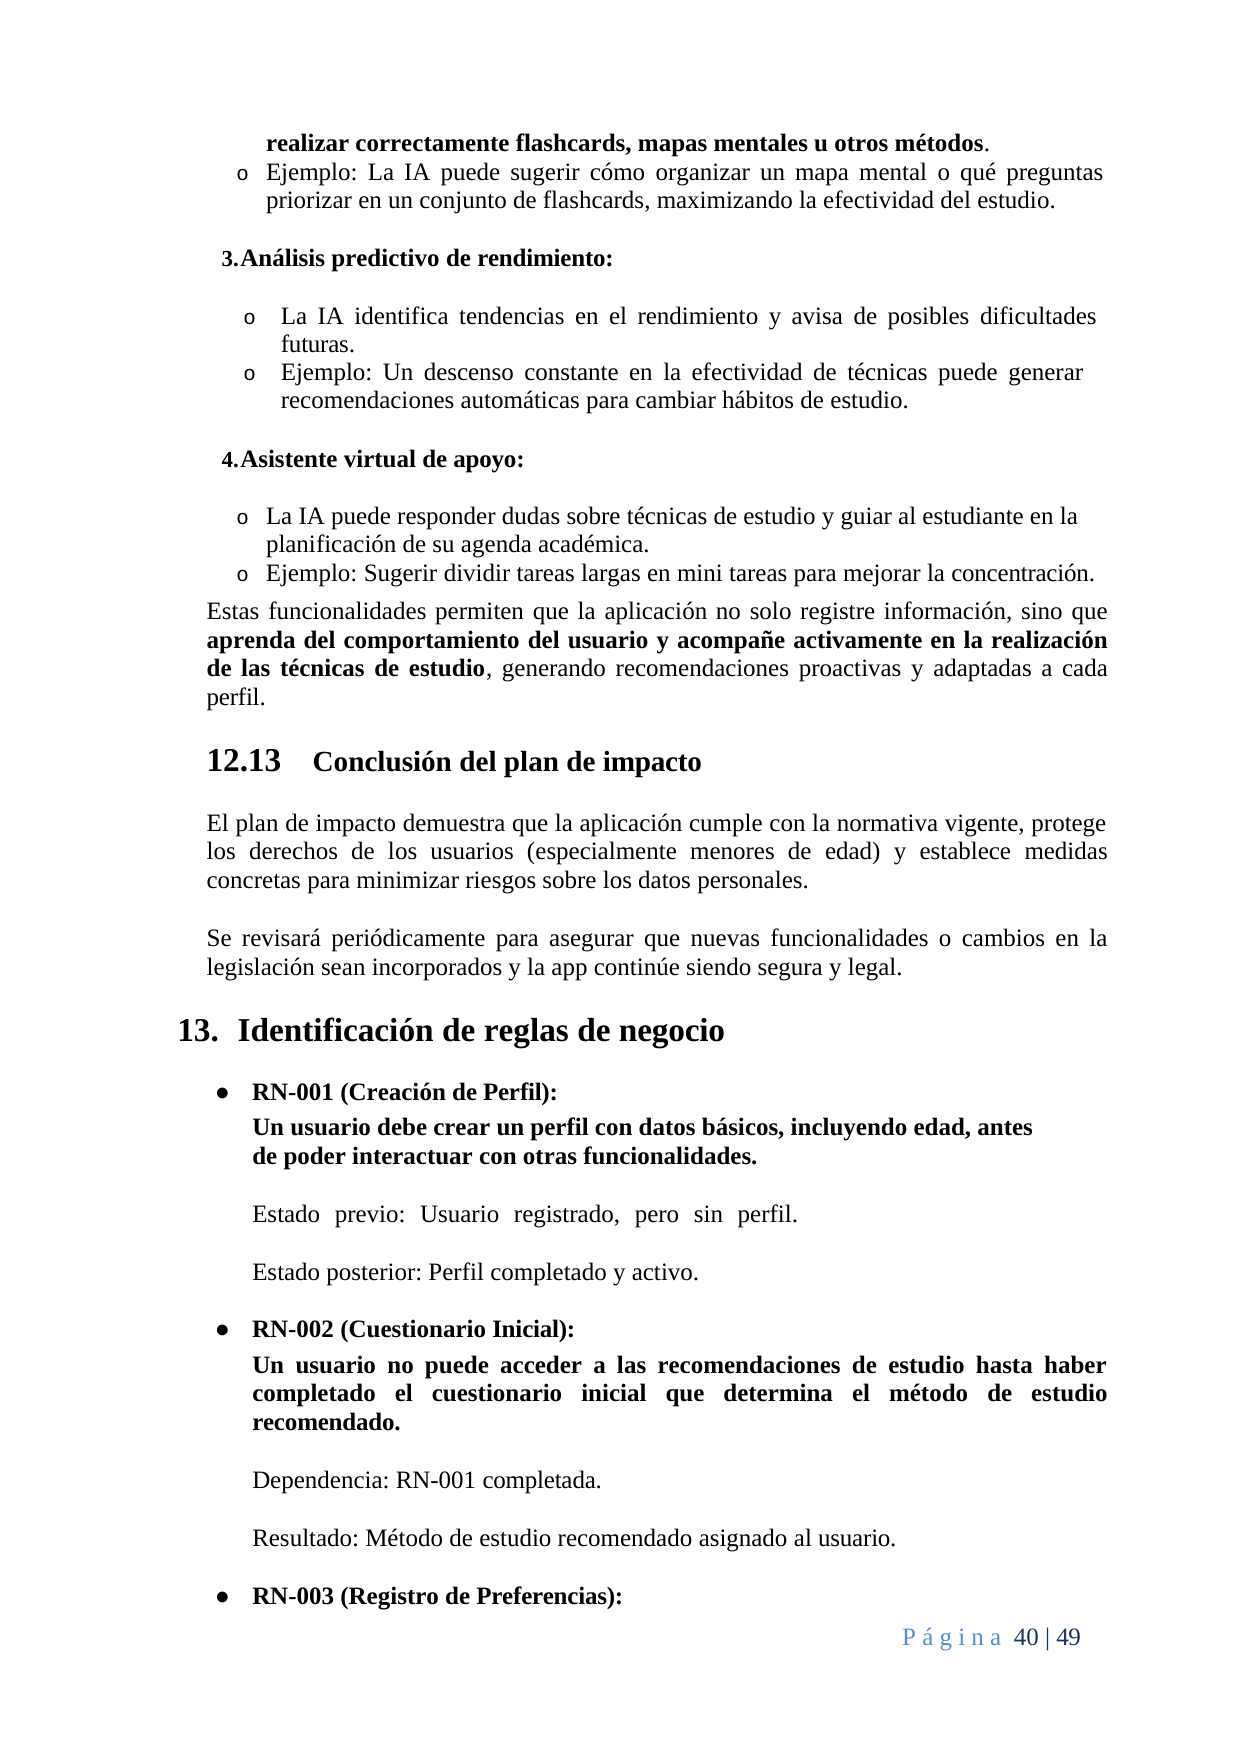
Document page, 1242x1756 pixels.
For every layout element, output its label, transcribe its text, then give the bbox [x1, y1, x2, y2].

list Análisis predictivo de rendimiento: [221, 243, 1138, 271]
subtitle Identificación de reglas de negocio [177, 1010, 1138, 1048]
list RN-003 (Registro de Preferencias): [214, 1581, 1138, 1609]
list RN-002 (Cuestionario Inicial): [214, 1314, 1138, 1343]
list Asistente virtual de apoyo: [221, 444, 1138, 472]
text Resultado: Método de estudio recomendado asignado al usuario. [252, 1523, 1138, 1551]
list Ejemplo: Sugerir dividir tareas largas en mini tareas para mejorar la concentración. [236, 558, 1138, 588]
text Dependencia: RN-001 completada. [252, 1465, 1138, 1494]
text Estas funcionalidades permiten que la aplicación no solo registre información, sino que aprenda del comportamiento del usuario y acompañe activamente en la realización de las técnicas de estudio, generando recomendaciones proactivas y adaptadas a cada perfil. [206, 596, 1109, 711]
list Conclusión del plan de impacto [206, 740, 1138, 778]
text Un usuario debe crear un perfil con datos básicos, incluyendo edad, antes de poder interactuar con otras funcionalidades. [252, 1112, 1055, 1170]
text Estado previo: Usuario registrado, pero sin perfil. Estado posterior: Perfil completado y activo. [252, 1199, 807, 1286]
list La IA identifica tendencias en el rendimiento y avisa de posibles dificultades futuras. [243, 301, 1108, 357]
text Se revisará periódicamente para asegurar que nuevas funcionalidades o cambios en la legislación sean incorporados y la app continúe siendo segura y legal. [206, 923, 1108, 981]
list Ejemplo: La IA puede sugerir cómo organizar un mapa mental o qué preguntas priorizar en un conjunto de flashcards, maximizando la efectividad del estudio. [236, 157, 1108, 213]
text Un usuario no puede acceder a las recomendaciones de estudio hasta haber completado el cuestionario inicial que determina el método de estudio recomendado. [252, 1350, 1108, 1436]
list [236, 129, 1109, 157]
list La IA puede responder dudas sobre técnicas de estudio y guiar al estudiante en la planificación de su agenda académica. [236, 502, 1109, 558]
list Ejemplo: Un descenso constante en la efectividad de técnicas puede generar recomendaciones automáticas para cambiar hábitos de estudio. [243, 358, 1108, 414]
list RN-001 (Creación de Perfil): [214, 1077, 1138, 1106]
text El plan de impacto demuestra que la aplicación cumple con la normativa vigente, protege los derechos de los usuarios (especialmente menores de edad) y establece medidas concretas para minimizar riesgos sobre los datos personales. [206, 808, 1108, 894]
